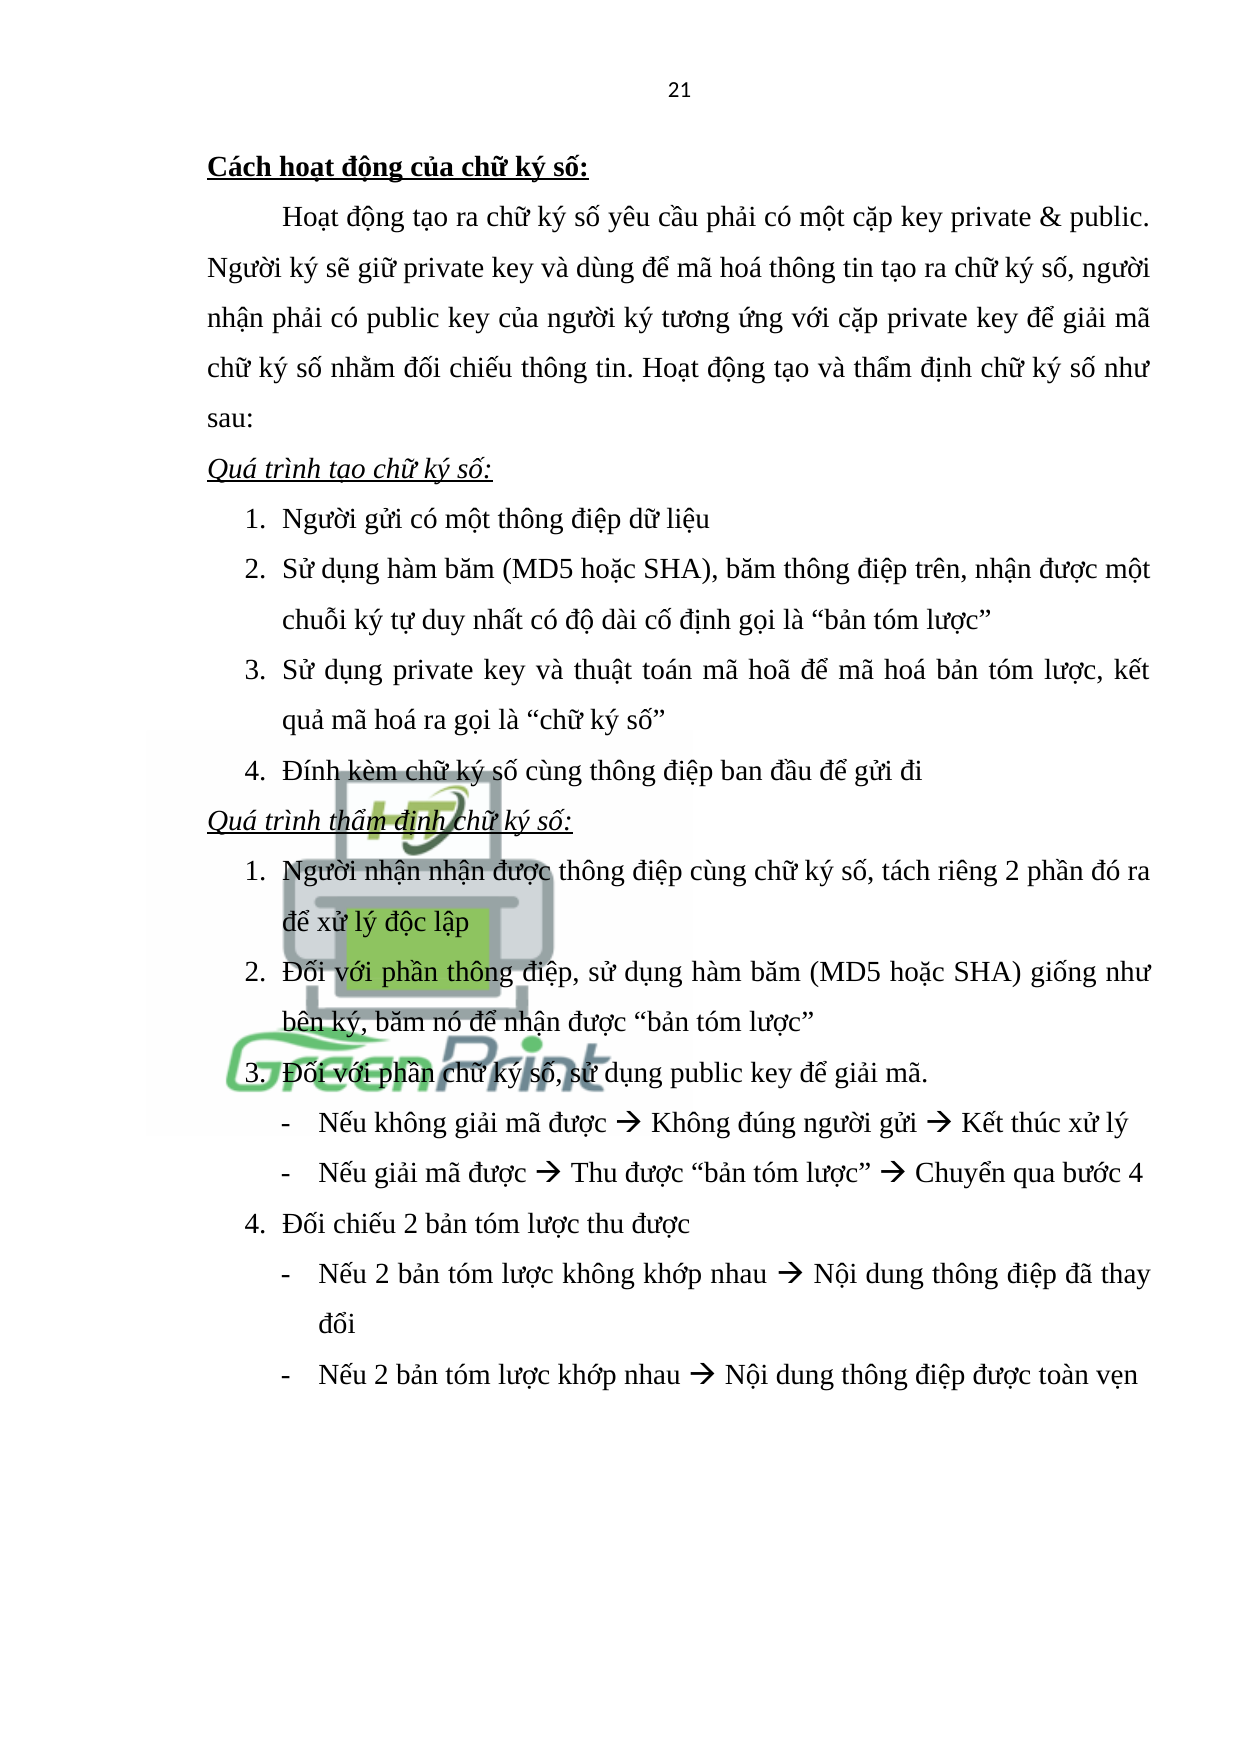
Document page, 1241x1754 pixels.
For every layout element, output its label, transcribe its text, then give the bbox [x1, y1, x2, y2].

text Quá trình thẩm định chữ ký số: [207, 803, 1152, 837]
text Hoạt động tạo ra chữ ký số yêu cầu phải có một cặp key private & public. Người ký sẽ giữ private key và dùng để mã hoá thông tin tạo ra chữ ký số, người nhận phải có public key của người ký tương ứng với cặp private key để giải mã chữ ký số nhằm đối chiếu thông tin. Hoạt động tạo và thẩm định chữ ký số như sau: [207, 199, 1152, 434]
picture [145, 729, 693, 1136]
list Sử dụng hàm băm (MD5 hoặc SHA), băm thông điệp trên, nhận được một chuỗi ký tự duy nhất có độ dài cố định gọi là “bản tóm lược” [244, 552, 1152, 635]
list Nếu 2 bản tóm lược khớp nhau Nội dung thông điệp được toàn vẹn [281, 1357, 1152, 1391]
list Người gửi có một thông điệp dữ liệu [244, 501, 1152, 535]
list Đối với phần chữ ký số, sử dụng public key để giải mã. [244, 1055, 1152, 1088]
text Cách hoạt động của chữ ký số: [207, 149, 1152, 183]
list Nếu không giải mã được Không đúng người gửi Kết thúc xử lý [281, 1105, 1152, 1139]
list Nếu giải mã được Thu được “bản tóm lược” Chuyển qua bước 4 [281, 1155, 1152, 1189]
list Sử dụng private key và thuật toán mã hoã để mã hoá bản tóm lược, kết quả mã hoá ra gọi là “chữ ký số” [244, 652, 1152, 736]
list Nếu 2 bản tóm lược không khớp nhau Nội dung thông điệp đã thay đổi [281, 1256, 1152, 1340]
list Đính kèm chữ ký số cùng thông điệp ban đầu để gửi đi [244, 753, 1152, 786]
text Quá trình tạo chữ ký số: [207, 451, 1152, 484]
list Đối với phần thông điệp, sử dụng hàm băm (MD5 hoặc SHA) giống như bên ký, băm nó để nhận được “bản tóm lược” [244, 954, 1152, 1038]
list Đối chiếu 2 bản tóm lược thu được [244, 1206, 1152, 1239]
list Người nhận nhận được thông điệp cùng chữ ký số, tách riêng 2 phần đó ra để xử lý độc lập [244, 853, 1152, 937]
